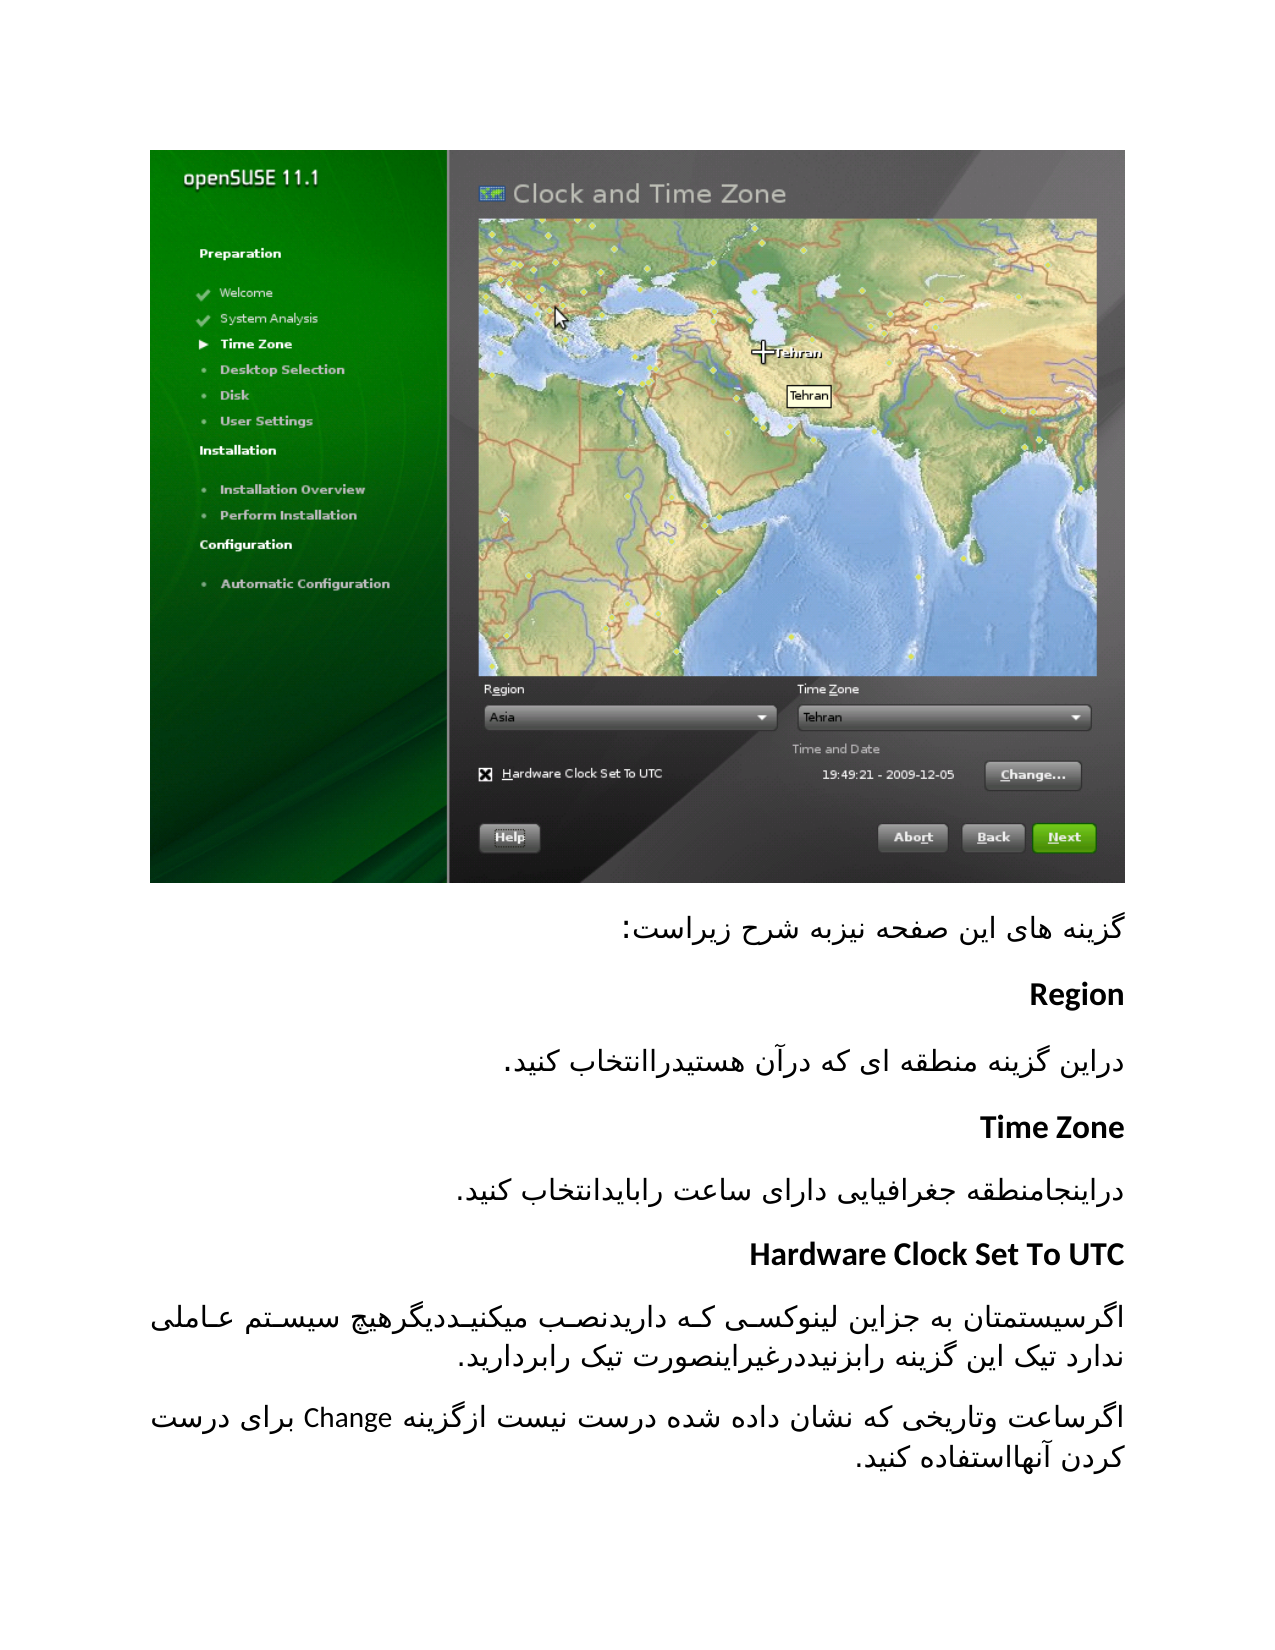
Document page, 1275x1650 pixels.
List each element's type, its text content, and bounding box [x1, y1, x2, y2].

text Hardware Clock Set To UTC [150, 1233, 1125, 1274]
text Region [150, 973, 1125, 1013]
picture [150, 150, 1125, 883]
text Time Zone [150, 1106, 1125, 1146]
text اگرسیستمتان به جزاین لینوکسی که داریدنصب میکنیددیگرهیچ سیستم عاملی ندارد تیک این گزینه رابزنیددرغیراینصورت تیک رابردارید. [150, 1301, 1125, 1373]
text دراین گزینه منطقه ای که درآن هستیدراانتخاب کنید. [150, 1040, 1125, 1079]
text اگرساعت وتاریخی که نشان داده شده درست نیست ازگزینه Change برای درست کردن آنهااستفاده کنید. [150, 1399, 1125, 1474]
text دراینجامنطقه جغرافیایی دارای ساعت رابایدانتخاب کنید. [150, 1173, 1125, 1207]
text گزینه های این صفحه نیزبه شرح زیراست: [150, 907, 1125, 946]
